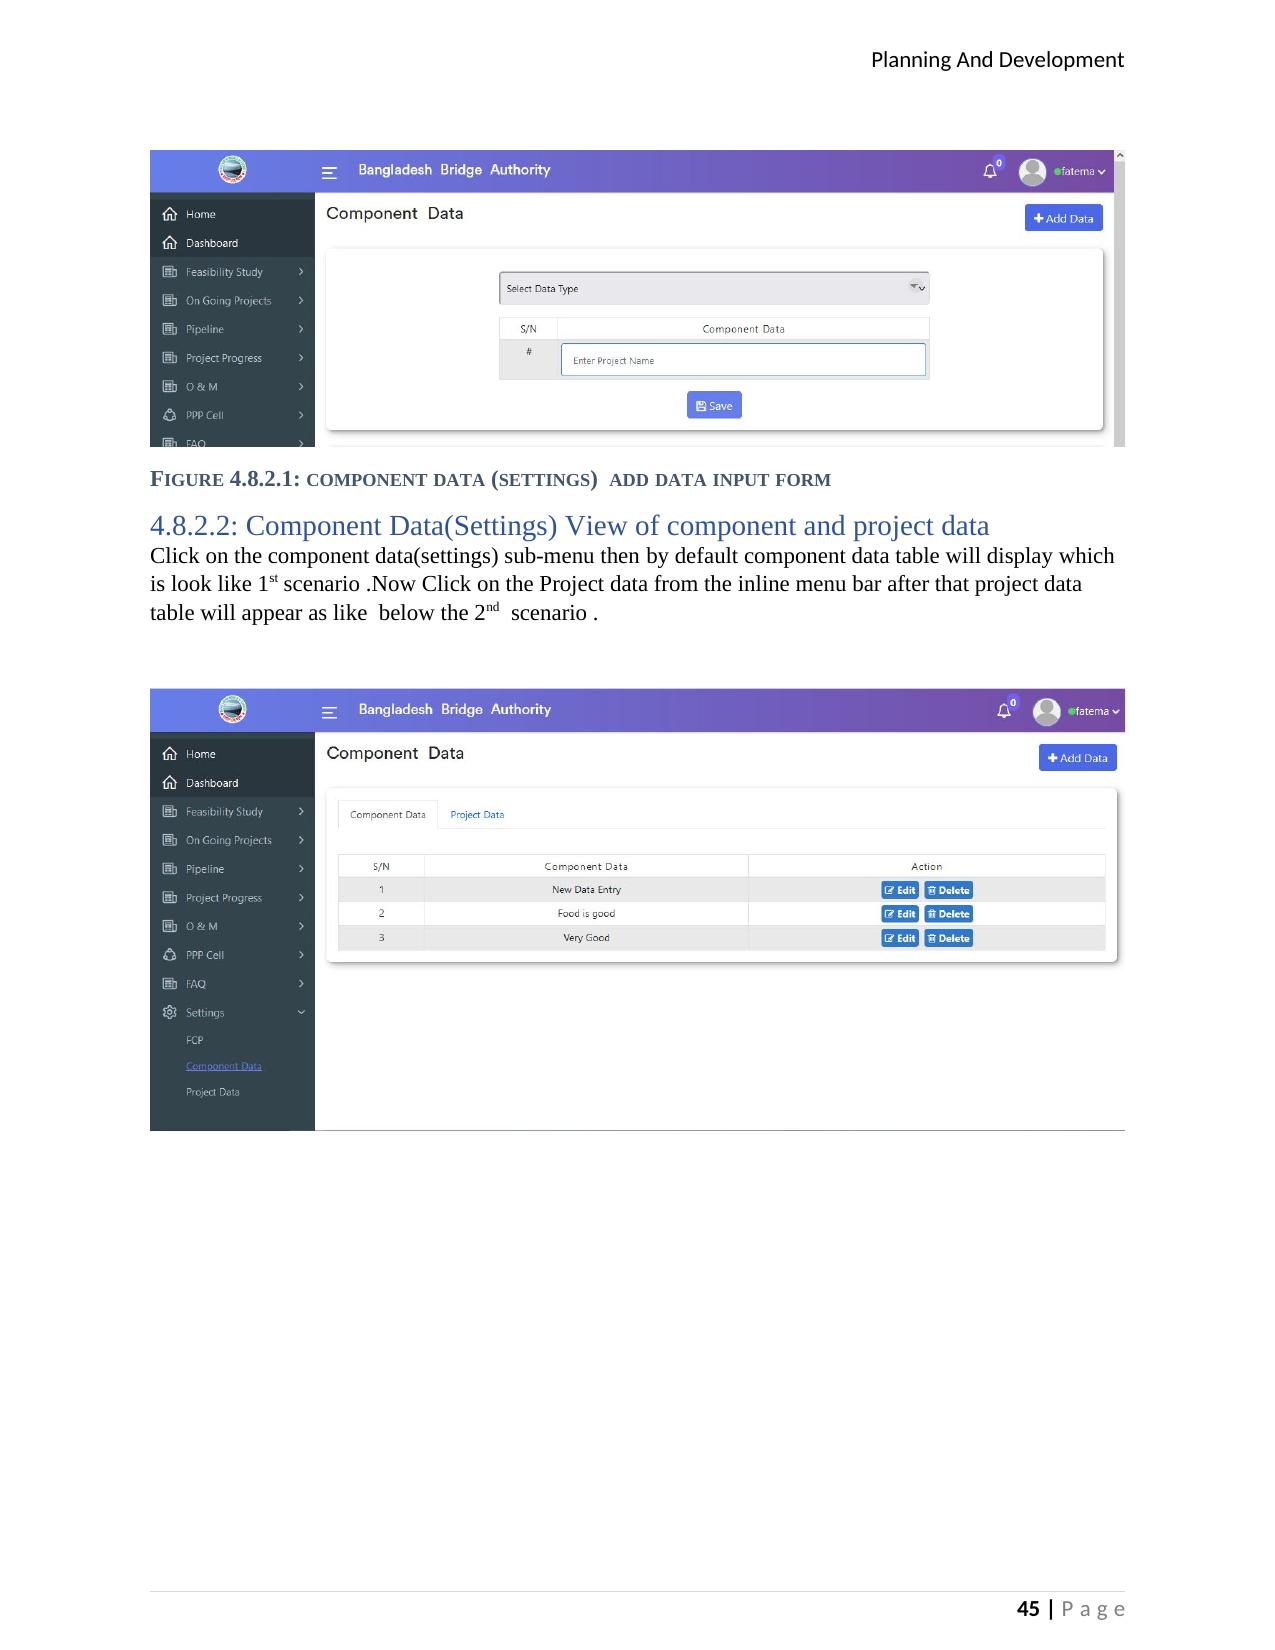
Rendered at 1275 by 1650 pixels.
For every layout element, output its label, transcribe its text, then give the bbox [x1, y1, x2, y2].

text Figure 4.8.2.1: component data (settings) add data input form [150, 465, 1125, 491]
picture [150, 150, 1125, 447]
picture [150, 688, 1125, 1131]
text Click on the component data(settings) sub-menu then by default component data table will display which is look like 1st scenario .Now Click on the Project data from the inline menu bar after that project data table will appear as like below the 2nd scenario . [150, 542, 1125, 625]
subtitle 4.8.2.2: Component Data(Settings) View of component and project data [150, 508, 1125, 542]
